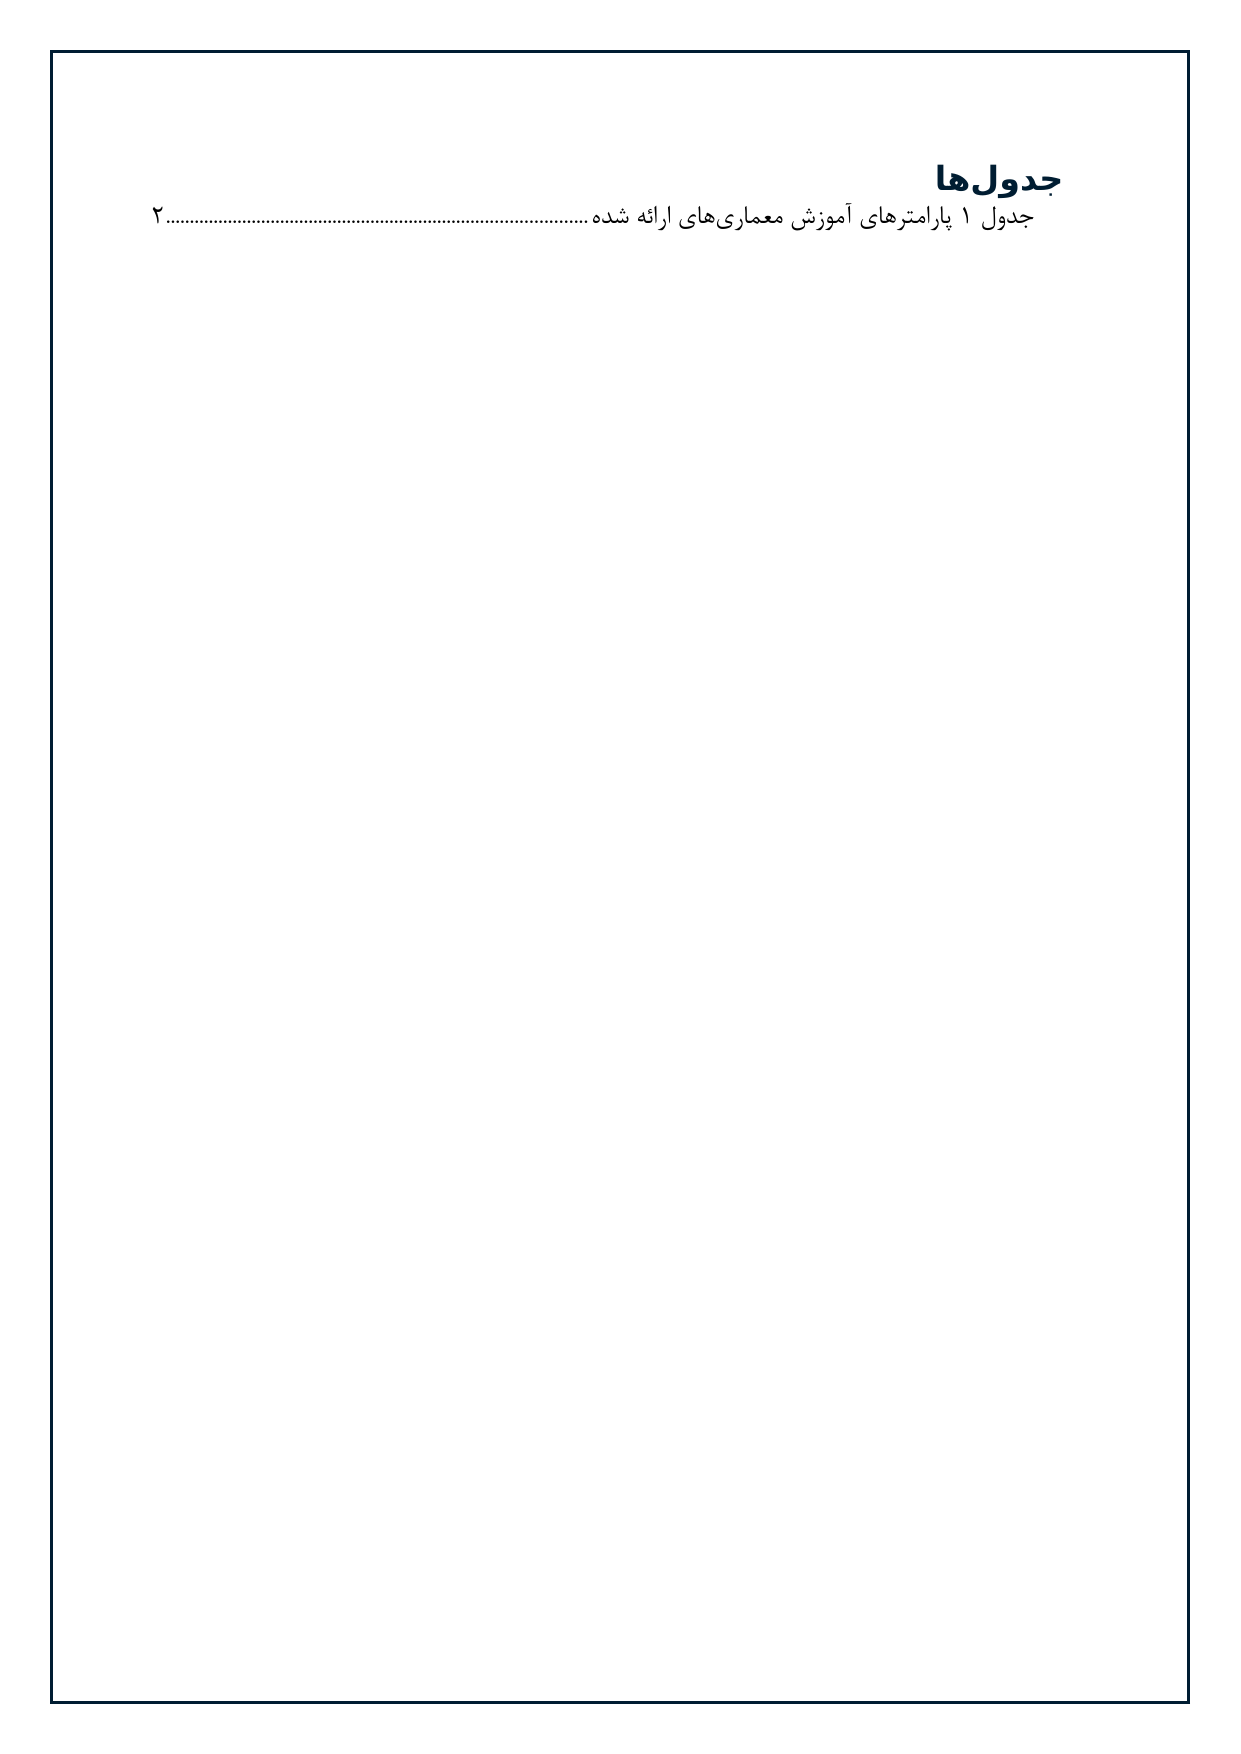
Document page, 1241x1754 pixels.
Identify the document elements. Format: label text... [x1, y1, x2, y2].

text جدول 1 پارامترهای آموزش معماری‌های ارائه شده 2 [150, 204, 1063, 233]
text جدول‌ها [150, 159, 1063, 198]
